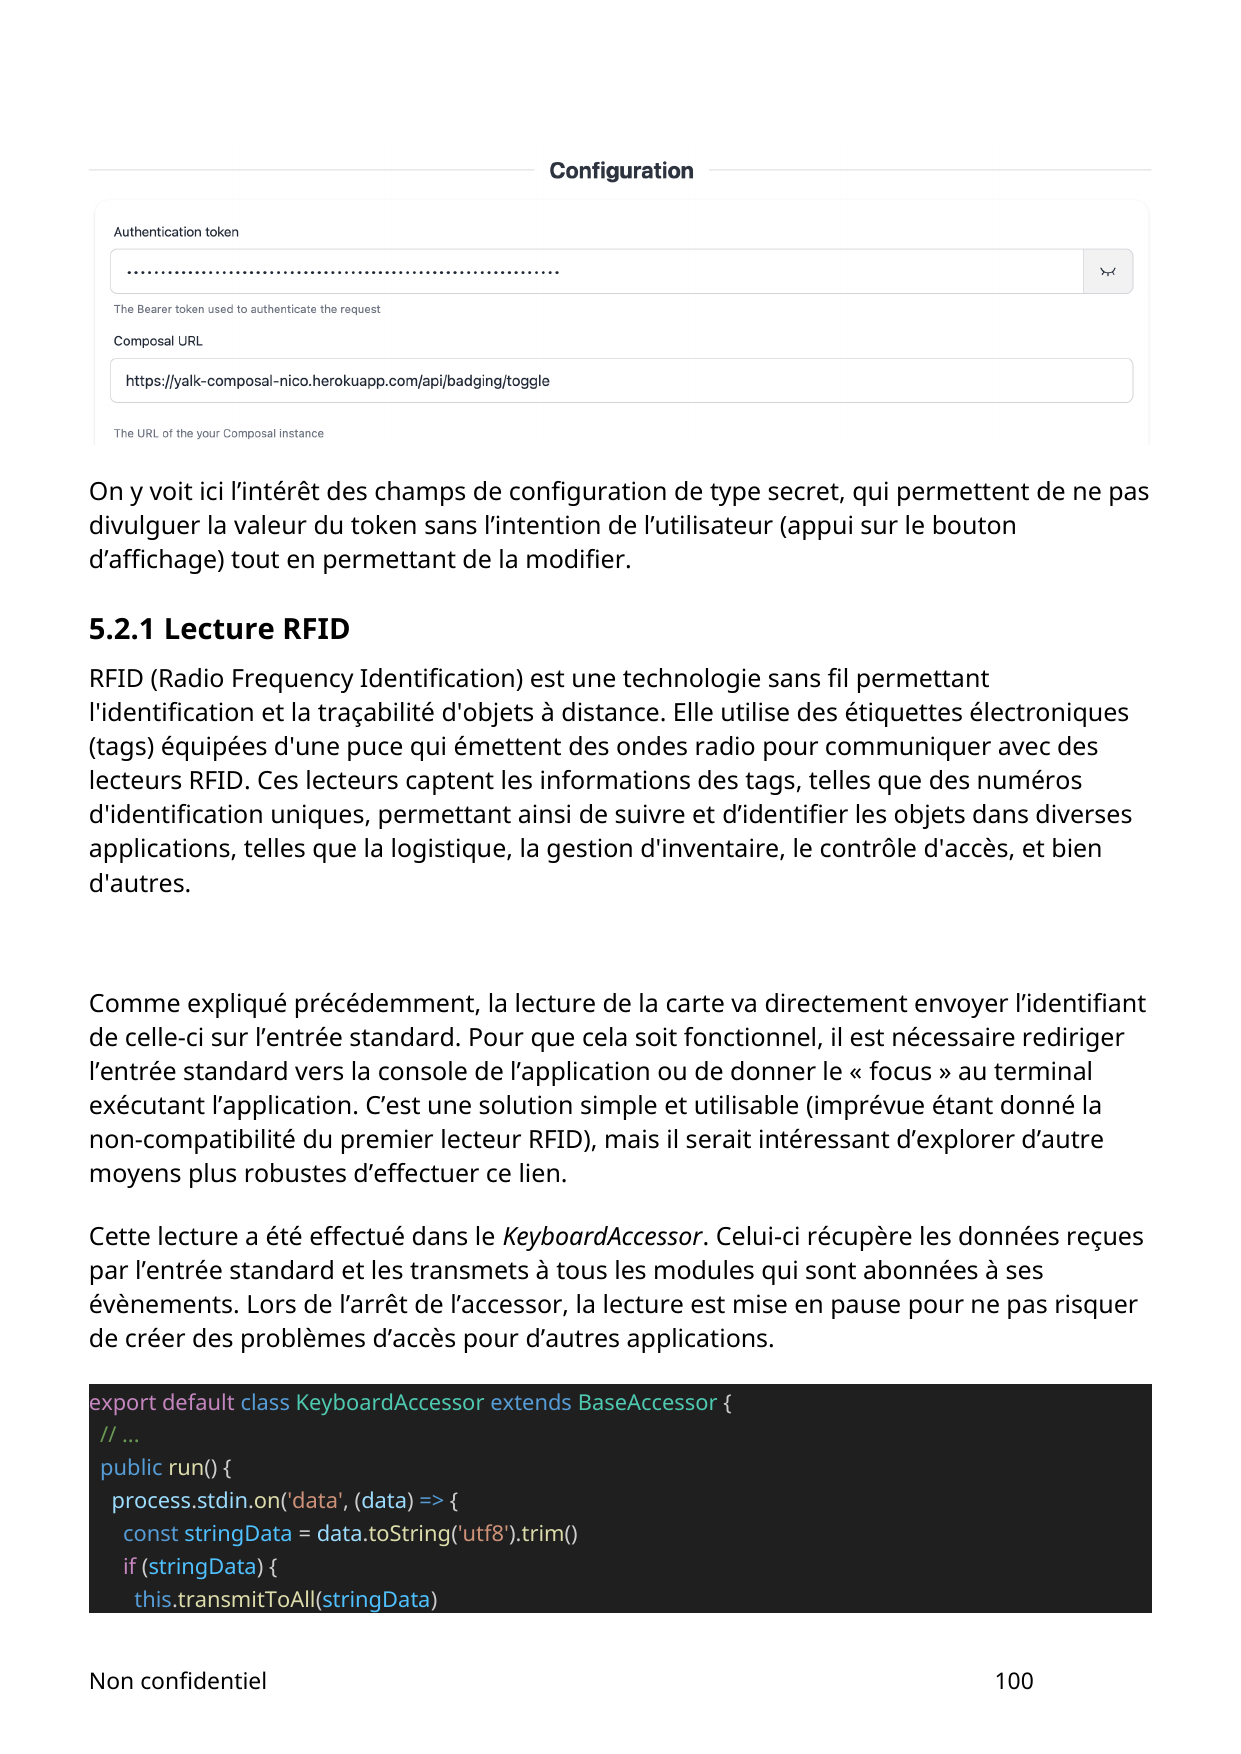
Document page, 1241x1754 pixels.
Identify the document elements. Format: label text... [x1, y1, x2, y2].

picture [88, 147, 1152, 445]
text On y voit ici l’intérêt des champs de configuration de type secret, qui permettent de ne pas divulguer la valeur du token sans l’intention de l’utilisateur (appui sur le bouton d’affichage) tout en permettant de la modifier. [89, 473, 1152, 576]
text export default class KeyboardAccessor extends BaseAccessor { [89, 1384, 1152, 1416]
text this.transmitToAll(stringData) [89, 1581, 1152, 1613]
text Comme expliqué précédemment, la lecture de la carte va directement envoyer l’identifiant de celle-ci sur l’entrée standard. Pour que cela soit fonctionnel, il est nécessaire rediriger l’entrée standard vers la console de l’application ou de donner le « focus » au terminal exécutant l’application. C’est une solution simple et utilisable (imprévue étant donné la non-compatibilité du premier lecteur RFID), mais il serait intéressant d’explorer d’autre moyens plus robustes d’effectuer ce lien. [89, 986, 1152, 1190]
subtitle Lecture RFID [89, 609, 1152, 648]
text public run() { [89, 1449, 1152, 1482]
text RFID (Radio Frequency Identification) est une technologie sans fil permettant l'identification et la traçabilité d'objets à distance. Elle utilise des étiquettes électroniques (tags) équipées d'une puce qui émettent des ondes radio pour communiquer avec des lecteurs RFID. Ces lecteurs captent les informations des tags, telles que des numéros d'identification uniques, permettant ainsi de suivre et d’identifier les objets dans diverses applications, telles que la logistique, la gestion d'inventaire, le contrôle d'accès, et bien d'autres. [89, 661, 1152, 899]
text // ... [89, 1416, 1152, 1449]
text process.stdin.on('data', (data) => { [89, 1482, 1152, 1515]
text if (stringData) { [89, 1548, 1152, 1581]
text const stringData = data.toString('utf8').trim() [89, 1515, 1152, 1548]
text Cette lecture a été effectué dans le KeyboardAccessor. Celui-ci récupère les données reçues par l’entrée standard et les transmets à tous les modules qui sont abonnées à ses évènements. Lors de l’arrêt de l’accessor, la lecture est mise en pause pour ne pas risquer de créer des problèmes d’accès pour d’autres applications. [89, 1219, 1152, 1355]
